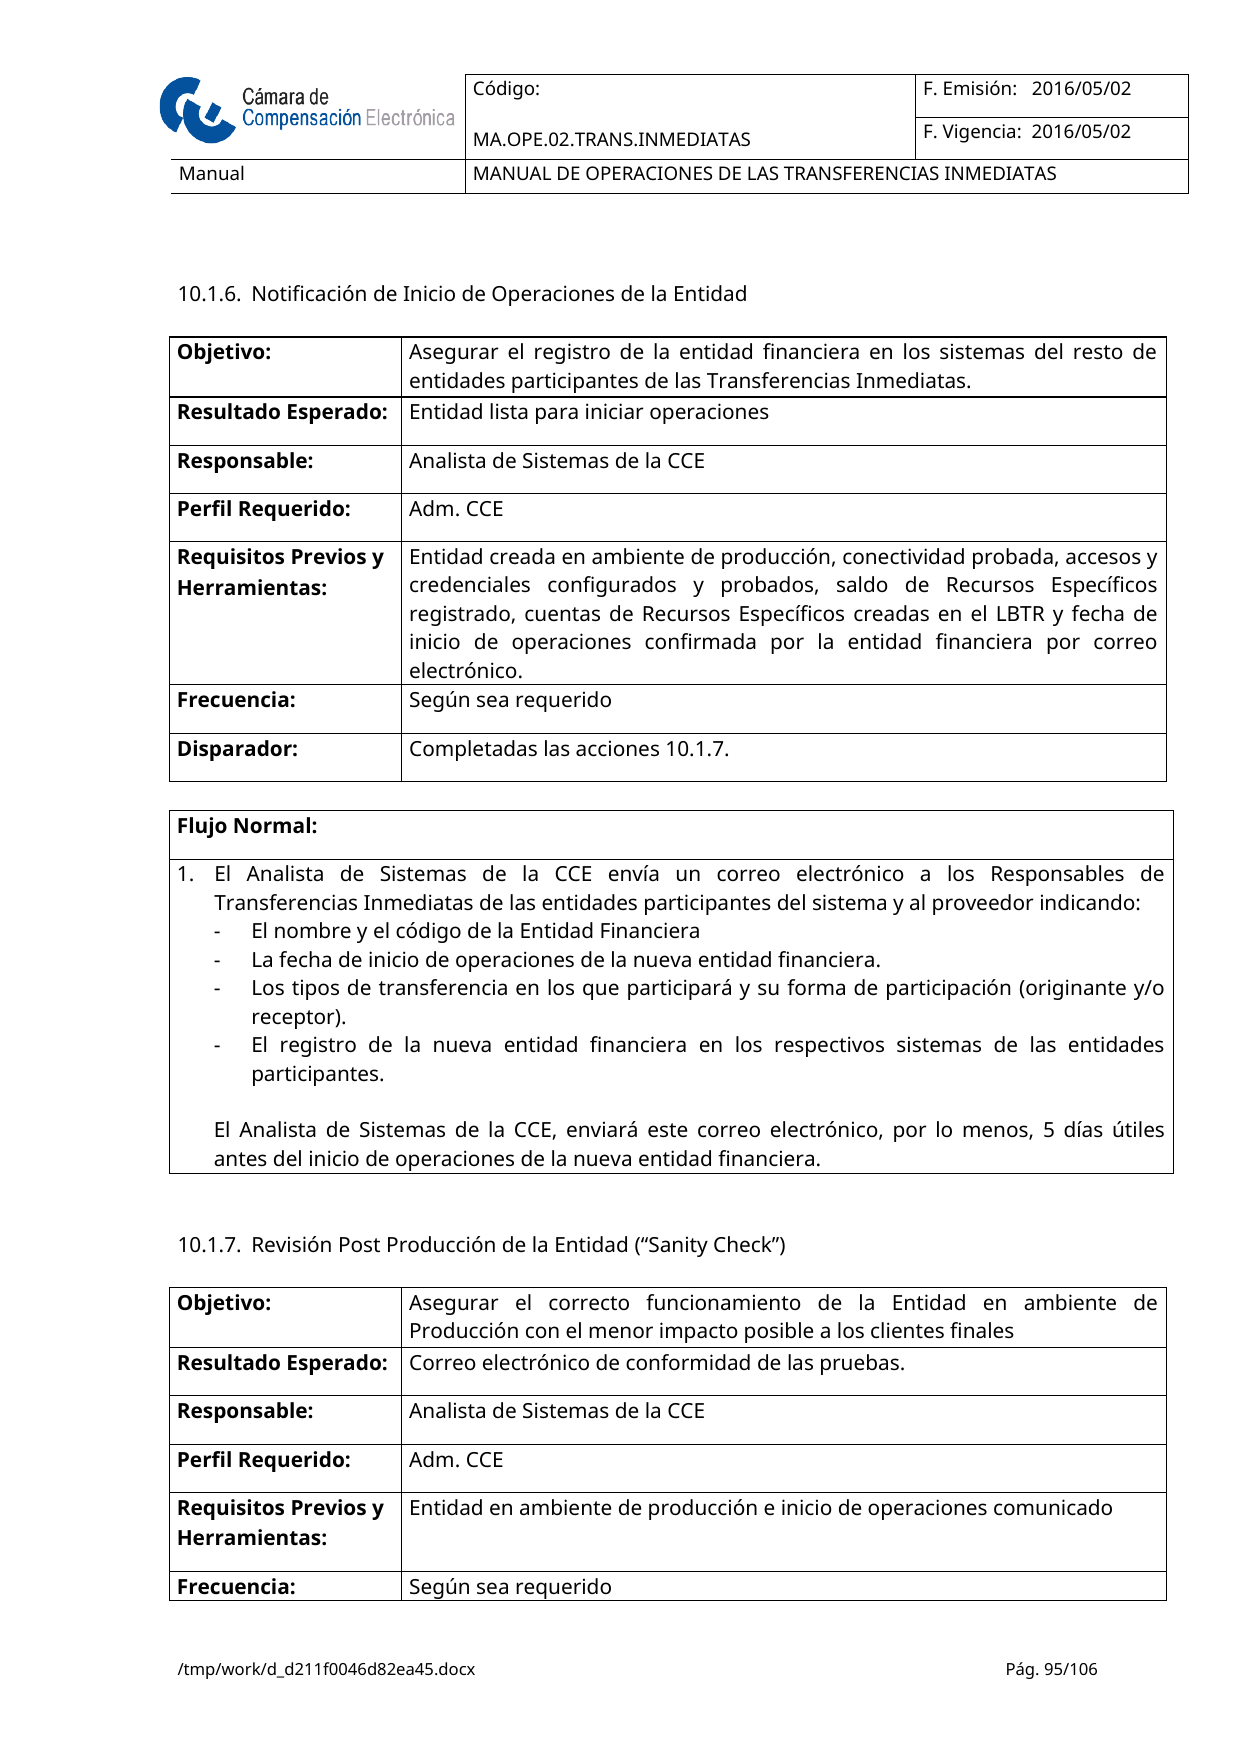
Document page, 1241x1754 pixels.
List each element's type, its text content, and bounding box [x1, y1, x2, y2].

table_cell El Analista de Sistemas de la CCE envía un correo electrónico a los Responsables de Transferencias Inmediatas de las entidades participantes del sistema y al proveedor indicando: El nombre y el código de la Entidad Financiera La fecha de inicio de operaciones de la nueva entidad financiera. Los tipos de transferencia en los que participará y su forma de participación (originante y/o receptor). El registro de la nueva entidad financiera en los respectivos sistemas de las entidades participantes. El Analista de Sistemas de la CCE, enviará este correo electrónico, por lo menos, 5 días útiles antes del inicio de operaciones de la nueva entidad financiera. [170, 860, 1173, 1172]
table_cell Requisitos Previos y Herramientas: [170, 1493, 401, 1571]
table_cell Según sea requerido [402, 685, 1166, 733]
table_cell Resultado Esperado: [170, 1348, 401, 1395]
table_cell Analista de Sistemas de la CCE [402, 1396, 1166, 1444]
table_cell Según sea requerido [402, 1572, 1166, 1600]
table_header Objetivo: [170, 1288, 401, 1347]
table_cell Requisitos Previos y Herramientas: [170, 542, 401, 684]
table_header Flujo Normal: [170, 811, 1173, 858]
picture [159, 76, 456, 146]
table_cell Frecuencia: [170, 1572, 401, 1600]
table_cell Responsable: [170, 1396, 401, 1444]
table_cell Responsable: [170, 446, 401, 493]
table_cell Adm. CCE [402, 494, 1166, 541]
table_cell Correo electrónico de conformidad de las pruebas. [402, 1348, 1166, 1395]
text Notificación de Inicio de Operaciones de la Entidad [177, 279, 1063, 308]
table_cell Perfil Requerido: [170, 494, 401, 541]
table_cell Entidad en ambiente de producción e inicio de operaciones comunicado [402, 1493, 1166, 1571]
table_header Objetivo: [170, 338, 401, 396]
table_cell Adm. CCE [402, 1445, 1166, 1492]
table_cell Analista de Sistemas de la CCE [402, 446, 1166, 493]
table_cell Entidad creada en ambiente de producción, conectividad probada, accesos y credenciales configurados y probados, saldo de Recursos Específicos registrado, cuentas de Recursos Específicos creadas en el LBTR y fecha de inicio de operaciones confirmada por la entidad financiera por correo electrónico. [402, 542, 1166, 684]
table_header Asegurar el correcto funcionamiento de la Entidad en ambiente de Producción con el menor impacto posible a los clientes finales [402, 1288, 1166, 1347]
table_cell Perfil Requerido: [170, 1445, 401, 1492]
table_header Asegurar el registro de la entidad financiera en los sistemas del resto de entidades participantes de las Transferencias Inmediatas. [402, 338, 1166, 396]
table_cell Completadas las acciones 10.1.7. [402, 734, 1166, 781]
text Revisión Post Producción de la Entidad (“Sanity Check”) [177, 1230, 1063, 1259]
table_cell Disparador: [170, 734, 401, 781]
table_cell Entidad lista para iniciar operaciones [402, 398, 1166, 445]
table_cell Frecuencia: [170, 685, 401, 733]
table_cell Resultado Esperado: [170, 398, 401, 445]
